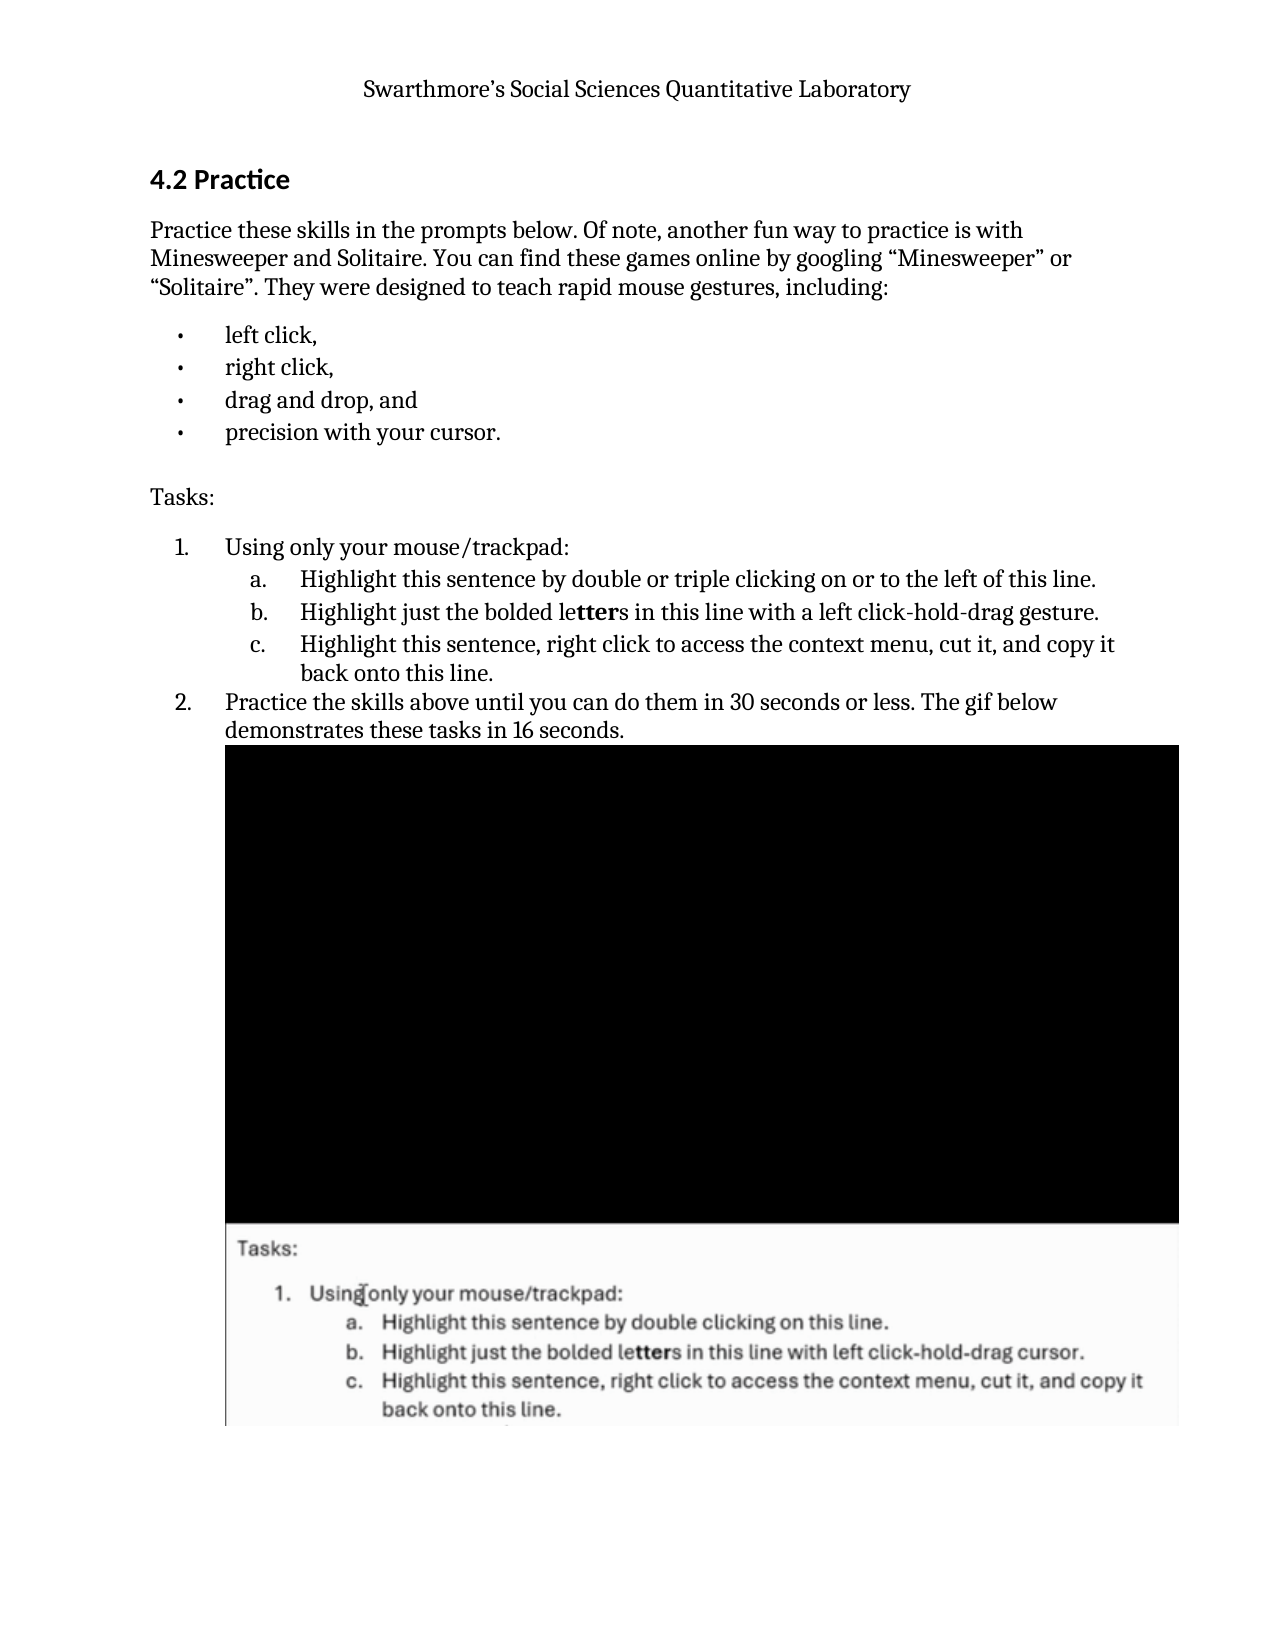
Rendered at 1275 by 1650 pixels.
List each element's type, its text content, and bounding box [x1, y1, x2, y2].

list drag and drop, and [175, 386, 1125, 414]
list right click, [175, 353, 1125, 382]
list Highlight this sentence, right click to access the context menu, cut it, and copy it back onto this line. [250, 630, 1125, 688]
text Tasks: [150, 483, 1125, 512]
list Highlight just the bolded letters in this line with a left click-hold-drag gesture. [250, 598, 1125, 626]
list Using only your mouse/trackpad: [175, 533, 1125, 561]
text Practice these skills in the prompts below. Of note, another fun way to practice is with Minesweeper and Solitaire. You can find these games online by googling “Minesweeper” or “Solitaire”. They were designed to teach rapid mouse gestures, including: [150, 216, 1125, 302]
list Highlight this sentence by double or triple clicking on or to the left of this line. [250, 565, 1125, 594]
picture [225, 745, 1179, 1426]
list precision with your cursor. [175, 418, 1125, 447]
list left click, [175, 321, 1125, 349]
subtitle 4.2 Practice [150, 161, 1125, 197]
